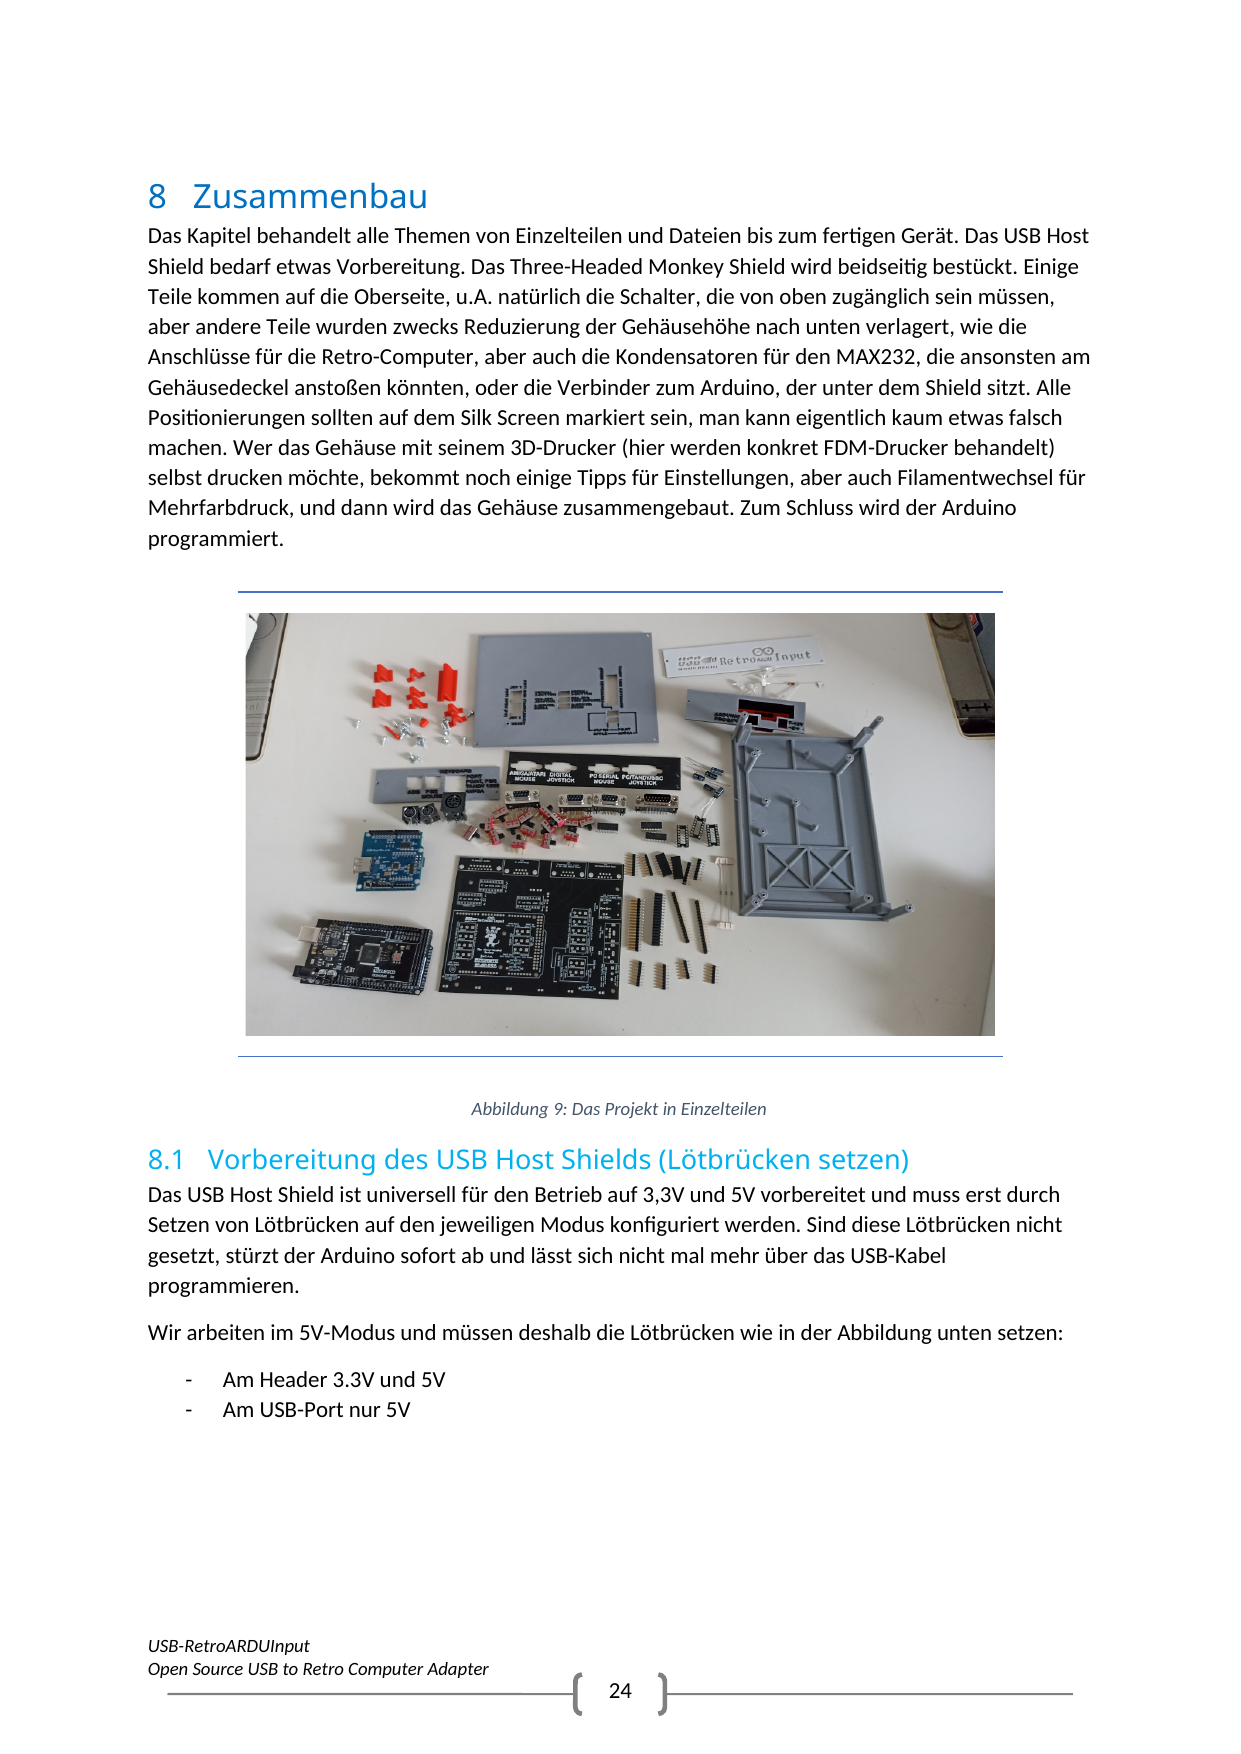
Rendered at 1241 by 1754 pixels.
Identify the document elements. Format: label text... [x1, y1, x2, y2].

list Am Header 3.3V und 5V [185, 1365, 1093, 1393]
picture [245, 613, 995, 1036]
text Wir arbeiten im 5V-Modus und müssen deshalb die Lötbrücken wie in der Abbildung unten setzen: [148, 1318, 1093, 1346]
subtitle Vorbereitung des USB Host Shields (Lötbrücken setzen) [148, 1141, 1093, 1177]
subtitle Zusammenbau [148, 173, 1093, 218]
text Das Kapitel behandelt alle Themen von Einzelteilen und Dateien bis zum fertigen Gerät. Das USB Host Shield bedarf etwas Vorbereitung. Das Three-Headed Monkey Shield wird beidseitig bestückt. Einige Teile kommen auf die Oberseite, u.A. natürlich die Schalter, die von oben zugänglich sein müssen, aber andere Teile wurden zwecks Reduzierung der Gehäusehöhe nach unten verlagert, wie die Anschlüsse für die Retro-Computer, aber auch die Kondensatoren für den MAX232, die ansonsten am Gehäusedeckel anstoßen könnten, oder die Verbinder zum Arduino, der unter dem Shield sitzt. Alle Positionierungen sollten auf dem Silk Screen markiert sein, man kann eigentlich kaum etwas falsch machen. Wer das Gehäuse mit seinem 3D-Drucker (hier werden konkret FDM-Drucker behandelt) selbst drucken möchte, bekommt noch einige Tipps für Einstellungen, aber auch Filamentwechsel für Mehrfarbdruck, und dann wird das Gehäuse zusammengebaut. Zum Schluss wird der Arduino programmiert. [148, 222, 1093, 552]
text Das USB Host Shield ist universell für den Betrieb auf 3,3V und 5V vorbereitet und muss erst durch Setzen von Lötbrücken auf den jeweiligen Modus konfiguriert werden. Sind diese Lötbrücken nicht gesetzt, stürzt der Arduino sofort ab und lässt sich nicht mal mehr über das USB-Kabel programmieren. [148, 1180, 1093, 1299]
list Am USB-Port nur 5V [185, 1395, 1093, 1423]
text Abbildung 9: Das Projekt in Einzelteilen [148, 1097, 1093, 1120]
